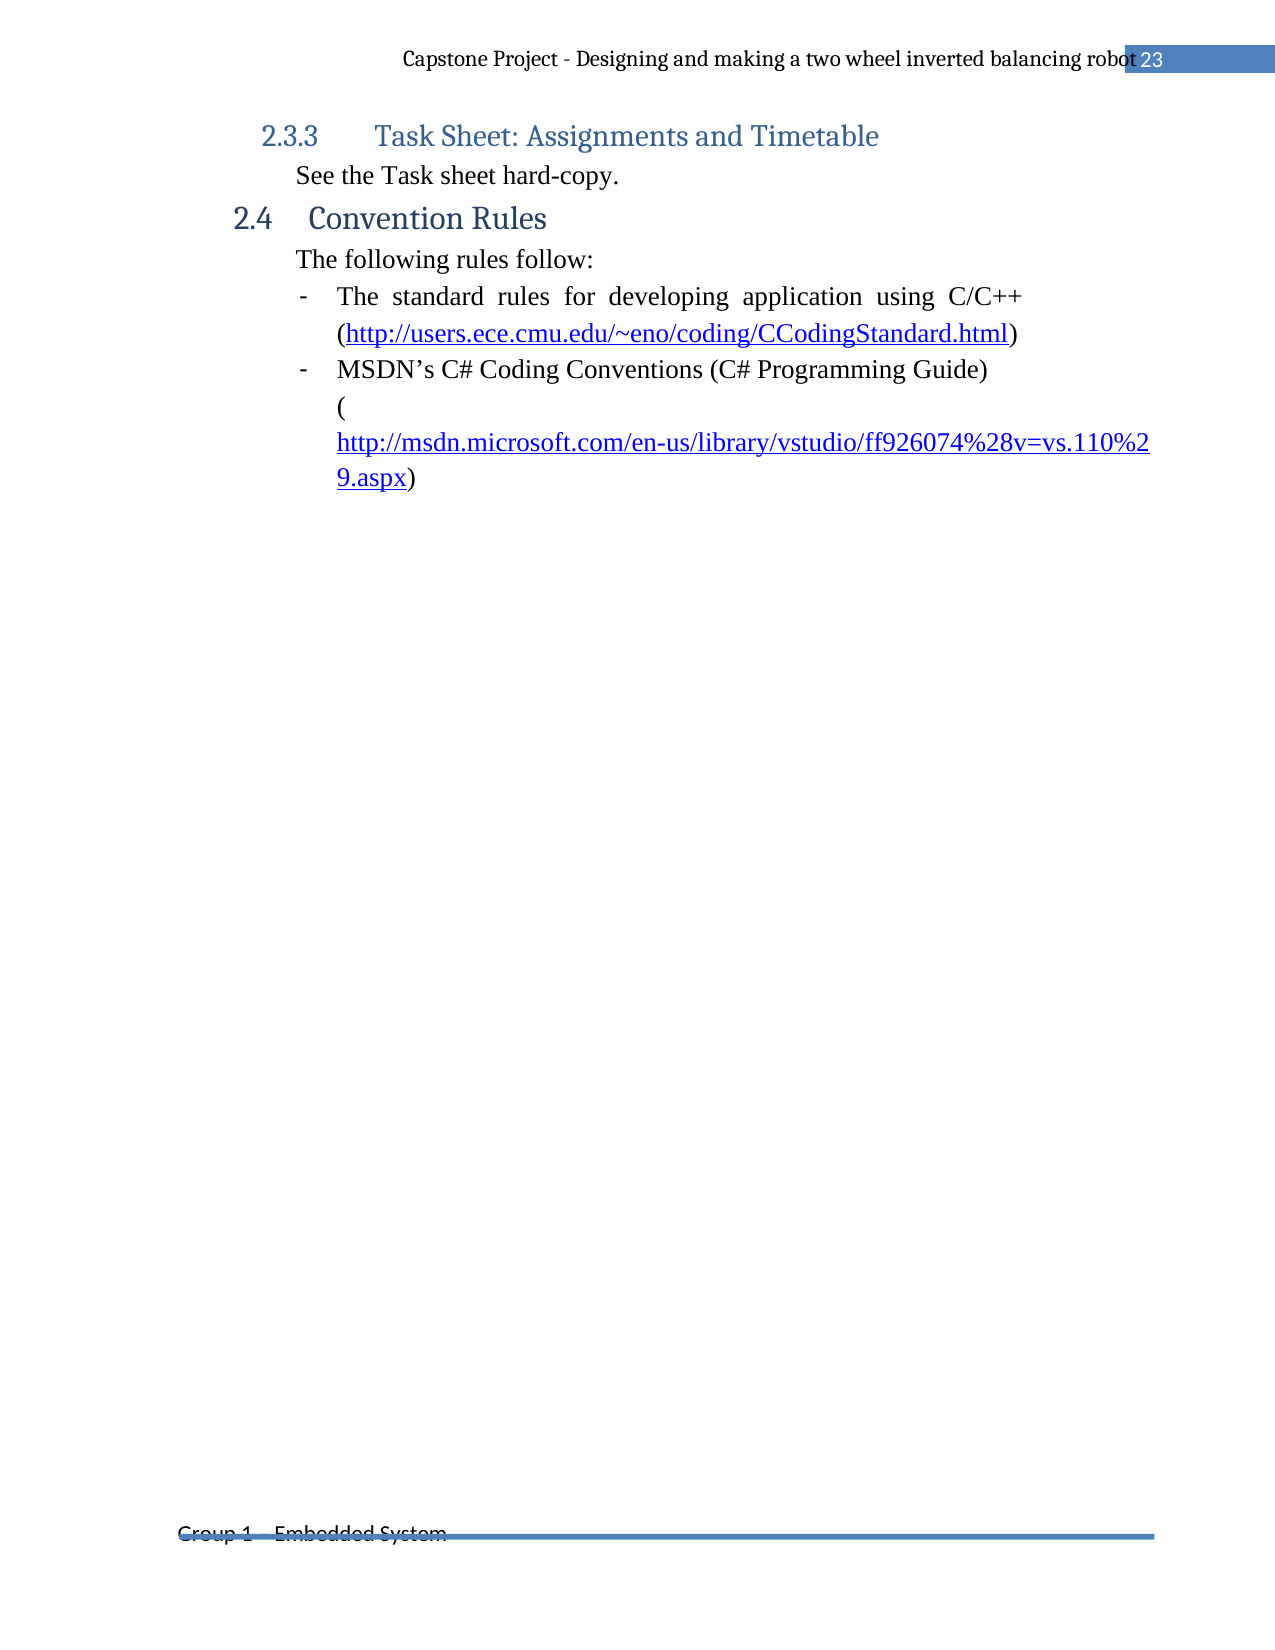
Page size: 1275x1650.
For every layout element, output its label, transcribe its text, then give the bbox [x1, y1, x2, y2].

subtitle Task Sheet: Assignments and Timetable [262, 118, 1157, 154]
list The standard rules for developing application using C/C++ (http://users.ece.cmu.edu/~eno/coding/CCodingStandard.html) [299, 279, 1157, 348]
subtitle Convention Rules [233, 199, 1157, 238]
text See the Task sheet hard-copy. [251, 159, 1157, 191]
list MSDN’s C# Coding Conventions (C# Programming Guide) (http://msdn.microsoft.com/en-us/library/vstudio/ff926074%28v=vs.110%29.aspx) [299, 352, 1157, 493]
text The following rules follow: [251, 243, 1157, 274]
